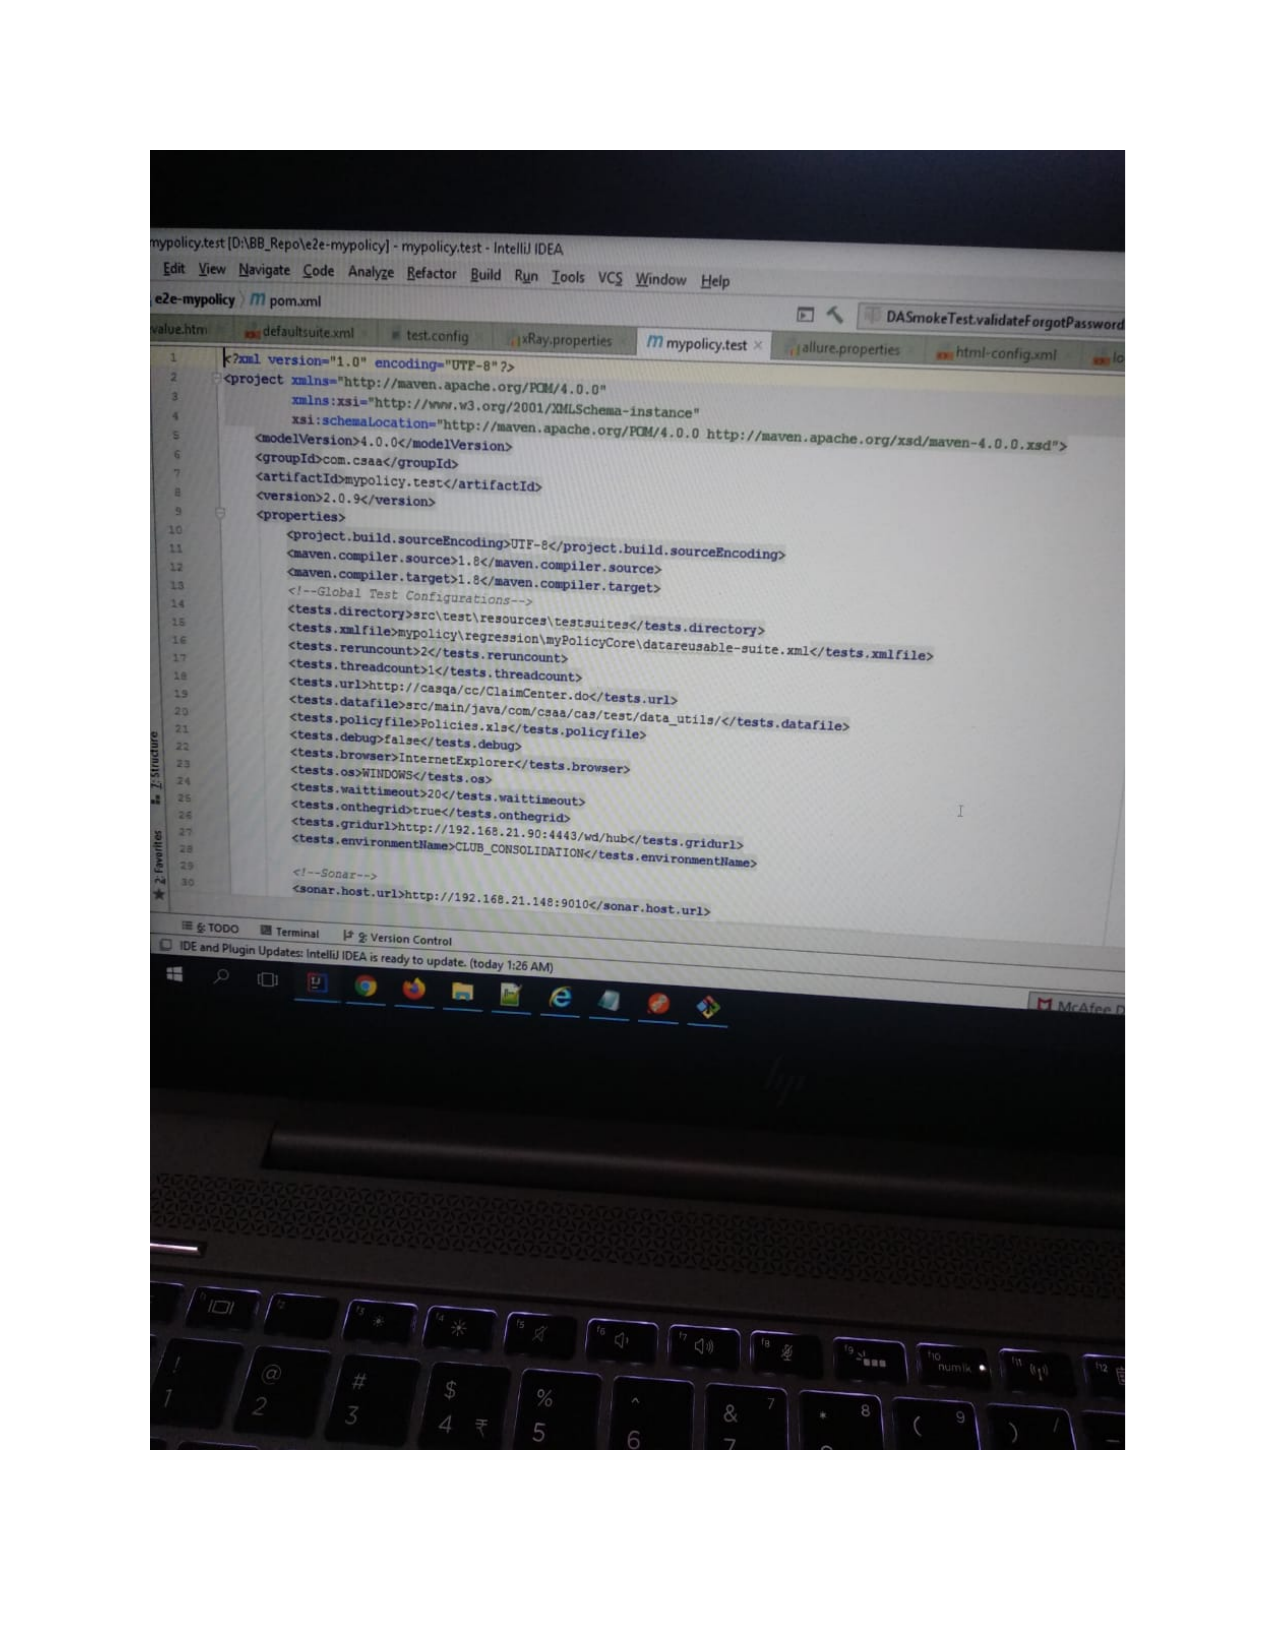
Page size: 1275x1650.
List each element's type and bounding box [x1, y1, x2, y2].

picture [150, 150, 1125, 1450]
